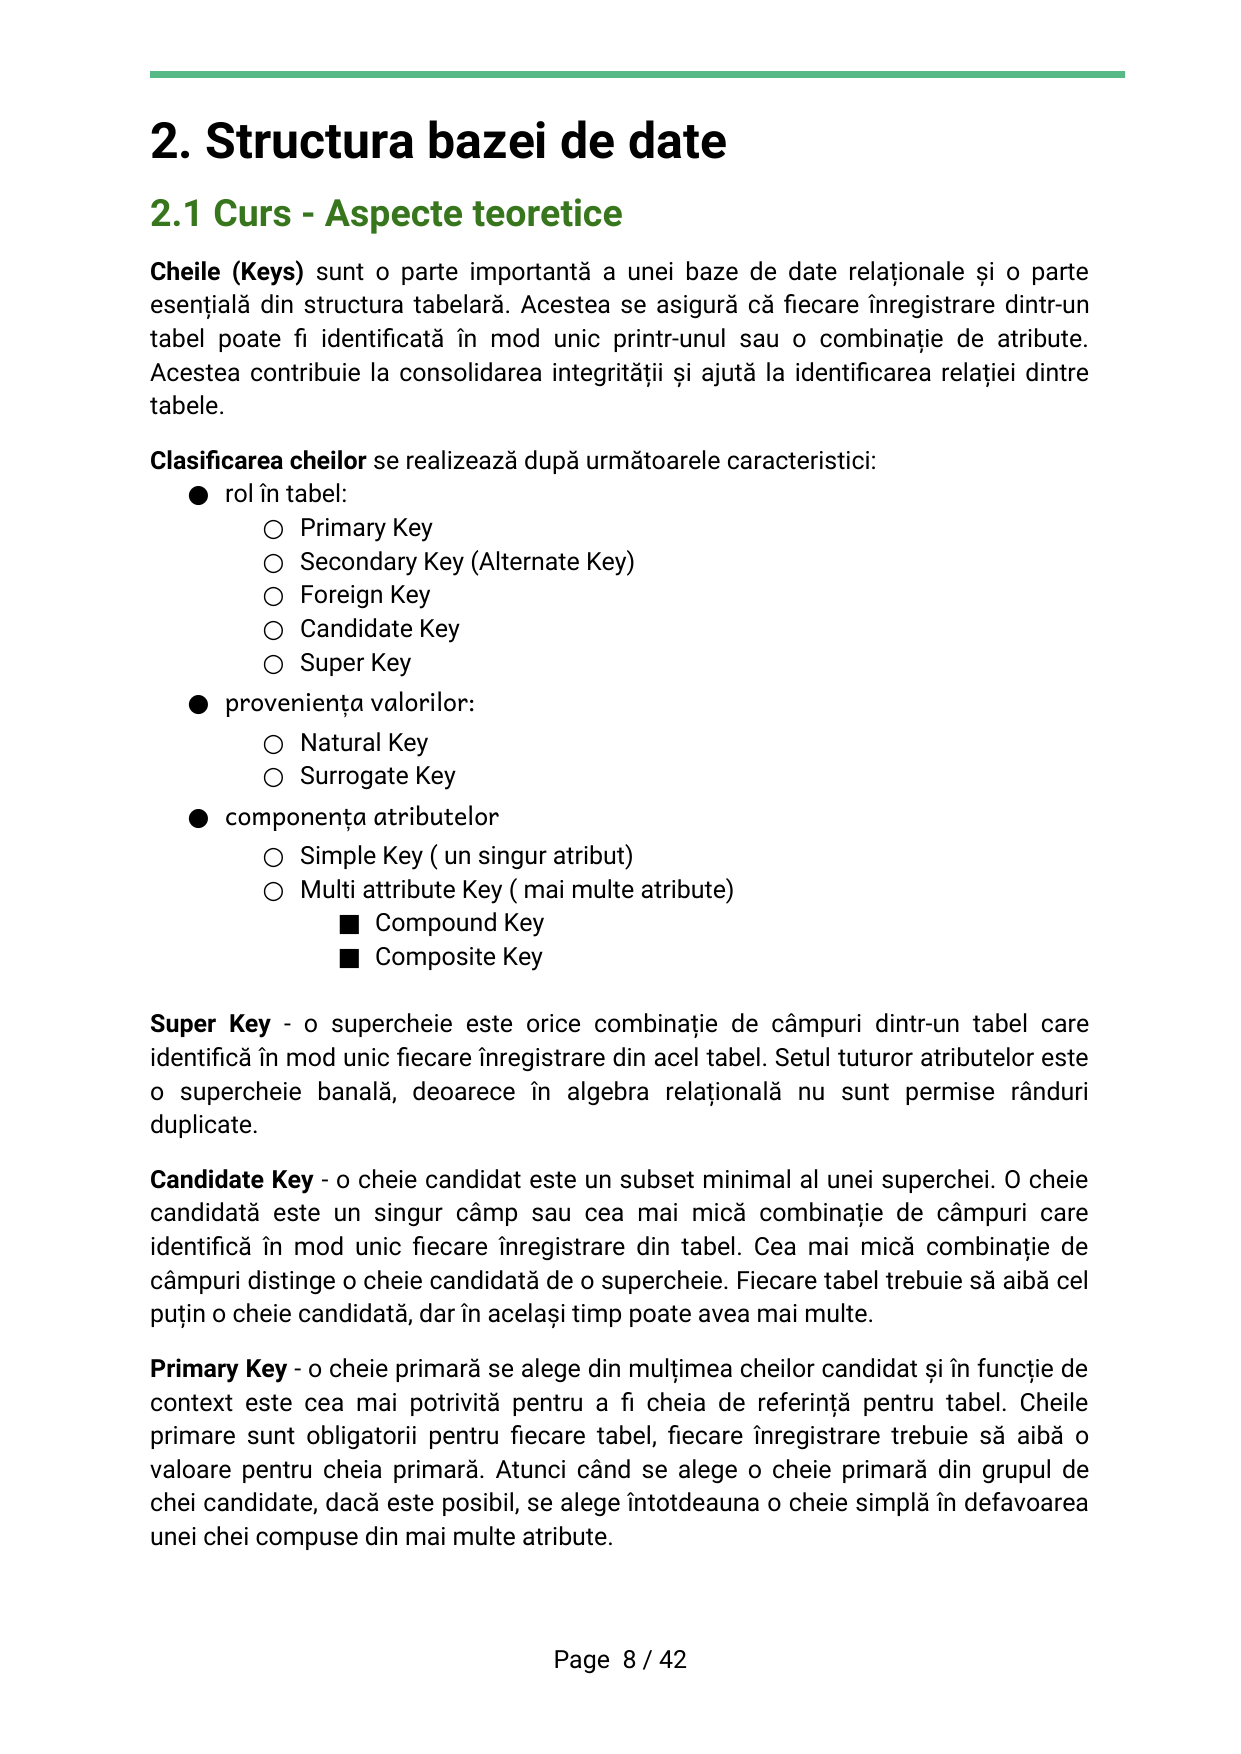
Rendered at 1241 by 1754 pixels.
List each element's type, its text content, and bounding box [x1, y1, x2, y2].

list componența atributelor [187, 795, 1090, 835]
list proveniența valorilor: [187, 681, 1090, 722]
text Clasificarea cheilor se realizează după următoarele caracteristici: [150, 446, 1090, 475]
list Simple Key ( un singur atribut) [262, 841, 1090, 871]
list Secondary Key (Alternate Key) [262, 547, 1090, 576]
list Composite Key [337, 942, 1090, 972]
subtitle 2. Structura bazei de date [150, 112, 1090, 171]
list Foreign Key [262, 580, 1090, 610]
list Surrogate Key [262, 761, 1090, 791]
text Candidate Key - o cheie candidat este un subset minimal al unei superchei. O cheie candidată este un singur câmp sau cea mai mică combinație de câmpuri care identifică în mod unic fiecare înregistrare din tabel. Cea mai mică combinație de câmpuri distinge o cheie candidată de o supercheie. Fiecare tabel trebuie să aibă cel puțin o cheie candidată, dar în același timp poate avea mai multe. [150, 1165, 1090, 1329]
list Compound Key [337, 909, 1090, 938]
text Cheile (Keys) sunt o parte importantă a unei baze de date relaționale și o parte esențială din structura tabelară. Acestea se asigură că fiecare înregistrare dintr-un tabel poate fi identificată în mod unic printr-unul sau o combinație de atribute. Acestea contribuie la consolidarea integrității și ajută la identificarea relației dintre tabele. [150, 257, 1090, 421]
list Candidate Key [262, 614, 1090, 643]
list Multi attribute Key ( mai multe atribute) [262, 875, 1090, 904]
list Super Key [262, 648, 1090, 677]
subtitle 2.1 Curs - Aspecte teoretice [150, 192, 1090, 236]
list Primary Key [262, 513, 1090, 542]
picture [150, 71, 1125, 78]
list Natural Key [262, 728, 1090, 757]
list rol în tabel: [187, 479, 1090, 509]
text Primary Key - o cheie primară se alege din mulțimea cheilor candidat și în funcție de context este cea mai potrivită pentru a fi cheia de referință pentru tabel. Cheile primare sunt obligatorii pentru fiecare tabel, fiecare înregistrare trebuie să aibă o valoare pentru cheia primară. Atunci când se alege o cheie primară din grupul de chei candidate, dacă este posibil, se alege întotdeauna o cheie simplă în defavoarea unei chei compuse din mai multe atribute. [150, 1354, 1090, 1552]
text Super Key - o supercheie este orice combinație de câmpuri dintr-un tabel care identifică în mod unic fiecare înregistrare din acel tabel. Setul tuturor atributelor este o supercheie banală, deoarece în algebra relațională nu sunt permise rânduri duplicate. [150, 1009, 1090, 1140]
